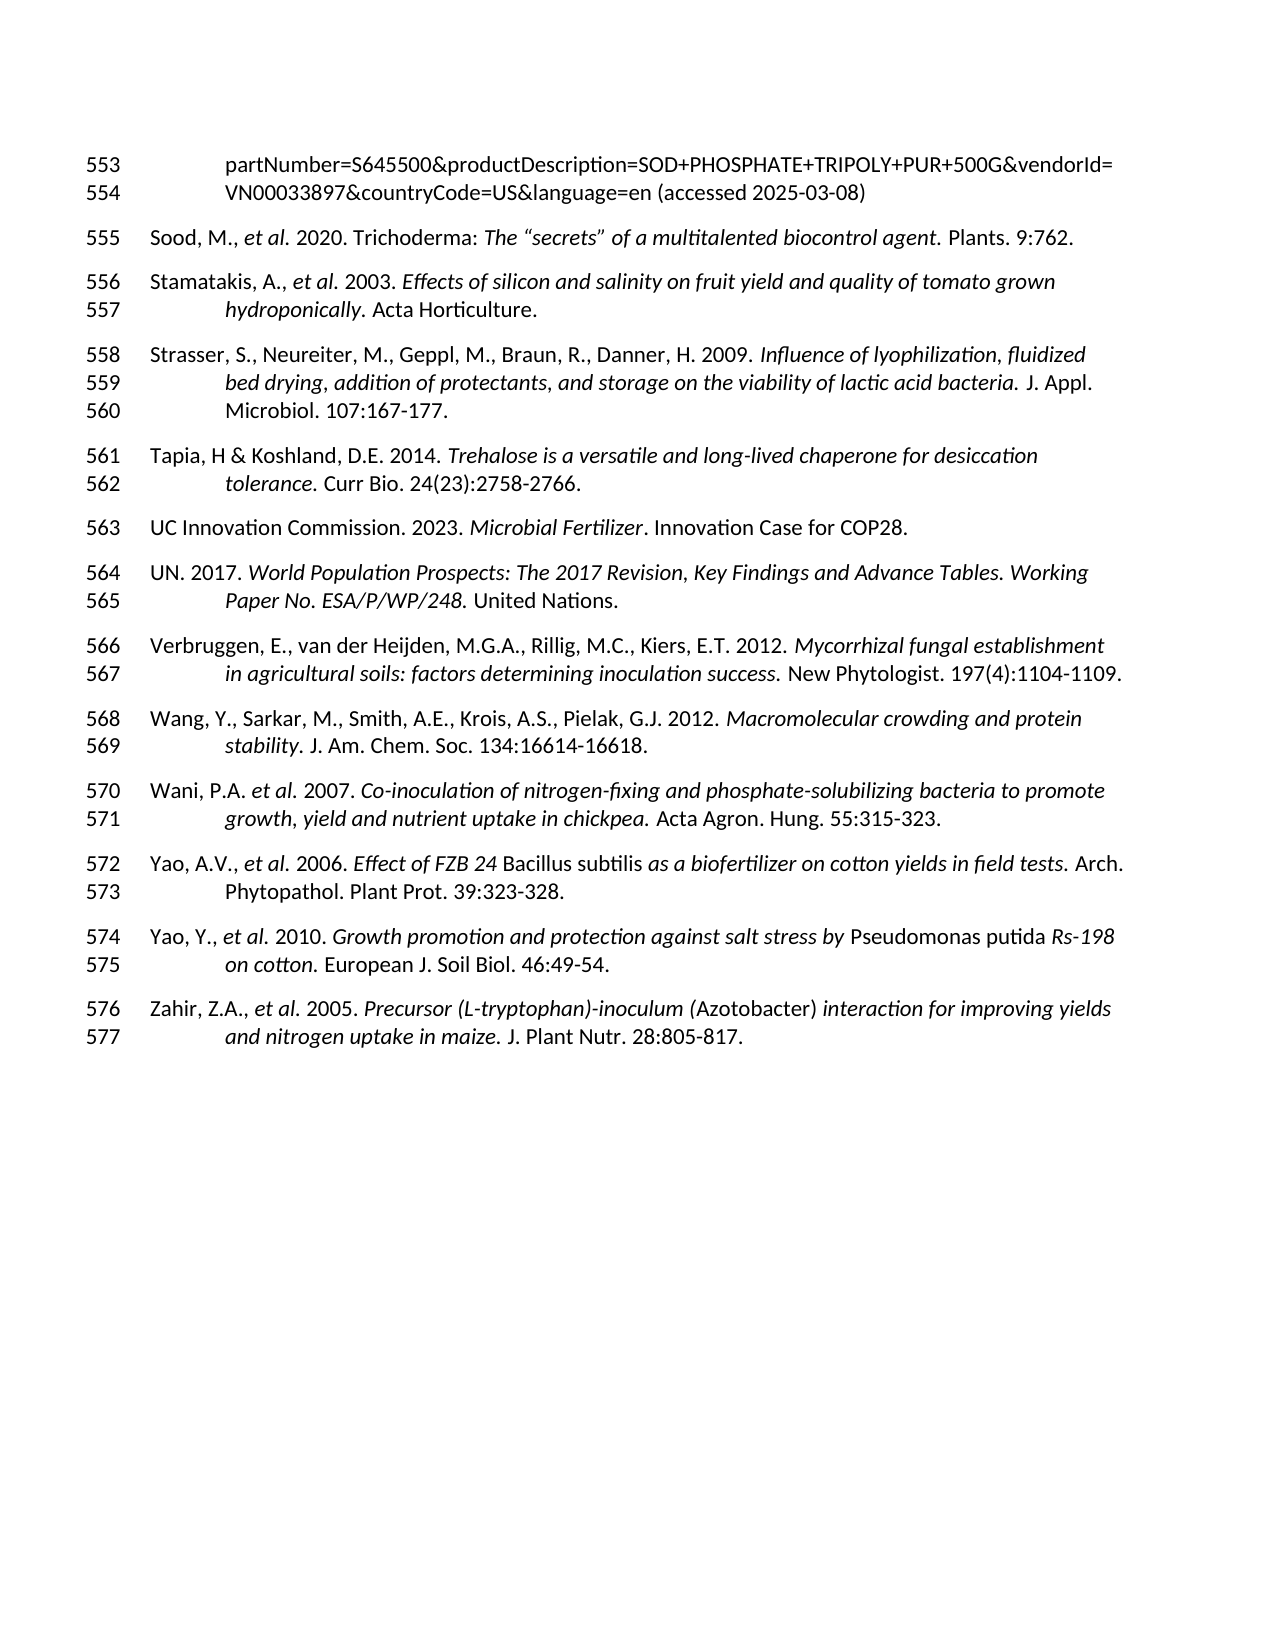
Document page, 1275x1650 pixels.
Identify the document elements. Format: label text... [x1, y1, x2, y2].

text Stamatakis, A., et al. 2003. Effects of silicon and salinity on fruit yield and quality of tomato grown hydroponically. Acta Horticulture. [150, 267, 1125, 323]
text Sood, M., et al. 2020. Trichoderma: The “secrets” of a multitalented biocontrol agent. Plants. 9:762. [150, 223, 1125, 251]
text Yao, A.V., et al. 2006. Effect of FZB 24 Bacillus subtilis as a biofertilizer on cotton yields in field tests. Arch. Phytopathol. Plant Prot. 39:323-328. [150, 849, 1125, 905]
text Strasser, S., Neureiter, M., Geppl, M., Braun, R., Danner, H. 2009. Influence of lyophilization, fluidized bed drying, addition of protectants, and storage on the viability of lactic acid bacteria. J. Appl. Microbiol. 107:167-177. [150, 340, 1125, 424]
text Wani, P.A. et al. 2007. Co-inoculation of nitrogen-fixing and phosphate-solubilizing bacteria to promote growth, yield and nutrient uptake in chickpea. Acta Agron. Hung. 55:315-323. [150, 776, 1125, 832]
text Wang, Y., Sarkar, M., Smith, A.E., Krois, A.S., Pielak, G.J. 2012. Macromolecular crowding and protein stability. J. Am. Chem. Soc. 134:16614-16618. [150, 704, 1125, 760]
text Verbruggen, E., van der Heijden, M.G.A., Rillig, M.C., Kiers, E.T. 2012. Mycorrhizal fungal establishment in agricultural soils: factors determining inoculation success. New Phytologist. 197(4):1104-1109. [150, 631, 1125, 687]
text Yao, Y., et al. 2010. Growth promotion and protection against salt stress by Pseudomonas putida Rs-198 on cotton. European J. Soil Biol. 46:49-54. [150, 922, 1125, 978]
text Zahir, Z.A., et al. 2005. Precursor (L-tryptophan)-inoculum (Azotobacter) interaction for improving yields and nitrogen uptake in maize. J. Plant Nutr. 28:805-817. [150, 994, 1125, 1051]
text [150, 150, 1125, 206]
text UC Innovation Commission. 2023. Microbial Fertilizer. Innovation Case for COP28. [150, 513, 1125, 542]
text Tapia, H & Koshland, D.E. 2014. Trehalose is a versatile and long-lived chaperone for desiccation tolerance. Curr Bio. 24(23):2758-2766. [150, 441, 1125, 497]
text UN. 2017. World Population Prospects: The 2017 Revision, Key Findings and Advance Tables. Working Paper No. ESA/P/WP/248. United Nations. [150, 558, 1125, 614]
